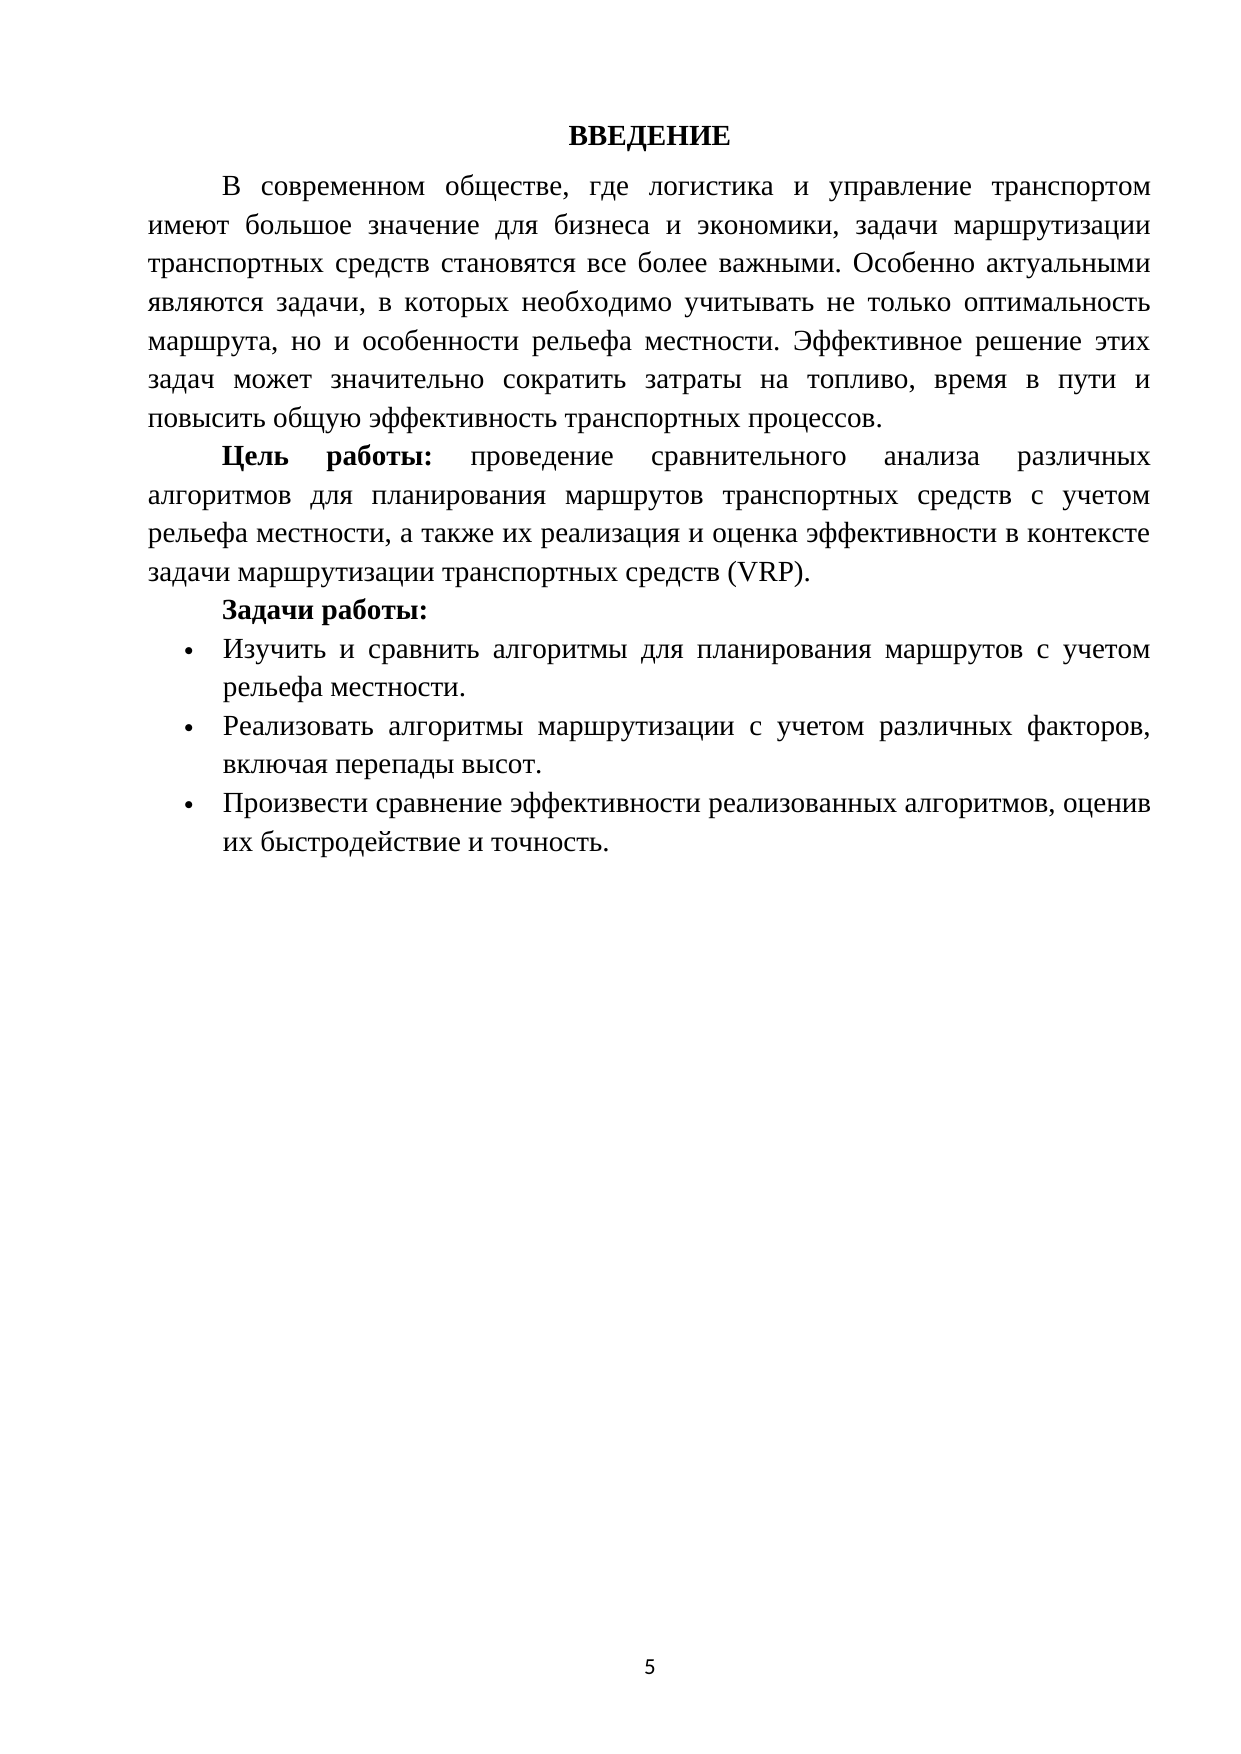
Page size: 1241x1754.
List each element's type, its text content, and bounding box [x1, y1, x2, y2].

list Изучить и сравнить алгоритмы для планирования маршрутов с учетом рельефа местности. [185, 631, 1152, 703]
text В современном обществе, где логистика и управление транспортом имеют большое значение для бизнеса и экономики, задачи маршрутизации транспортных средств становятся все более важными. Особенно актуальными являются задачи, в которых необходимо учитывать не только оптимальность маршрута, но и особенности рельефа местности. Эффективное решение этих задач может значительно сократить затраты на топливо, время в пути и повысить общую эффективность транспортных процессов. [148, 168, 1152, 433]
text Задачи работы: [148, 592, 1152, 626]
list Реализовать алгоритмы маршрутизации с учетом различных факторов, включая перепады высот. [185, 708, 1152, 780]
list Произвести сравнение эффективности реализованных алгоритмов, оценив их быстродействие и точность. [185, 785, 1152, 857]
text Цель работы: проведение сравнительного анализа различных алгоритмов для планирования маршрутов транспортных средств с учетом рельефа местности, а также их реализация и оценка эффективности в контексте задачи маршрутизации транспортных средств (VRP). [148, 438, 1152, 587]
text Введение [148, 118, 1152, 152]
